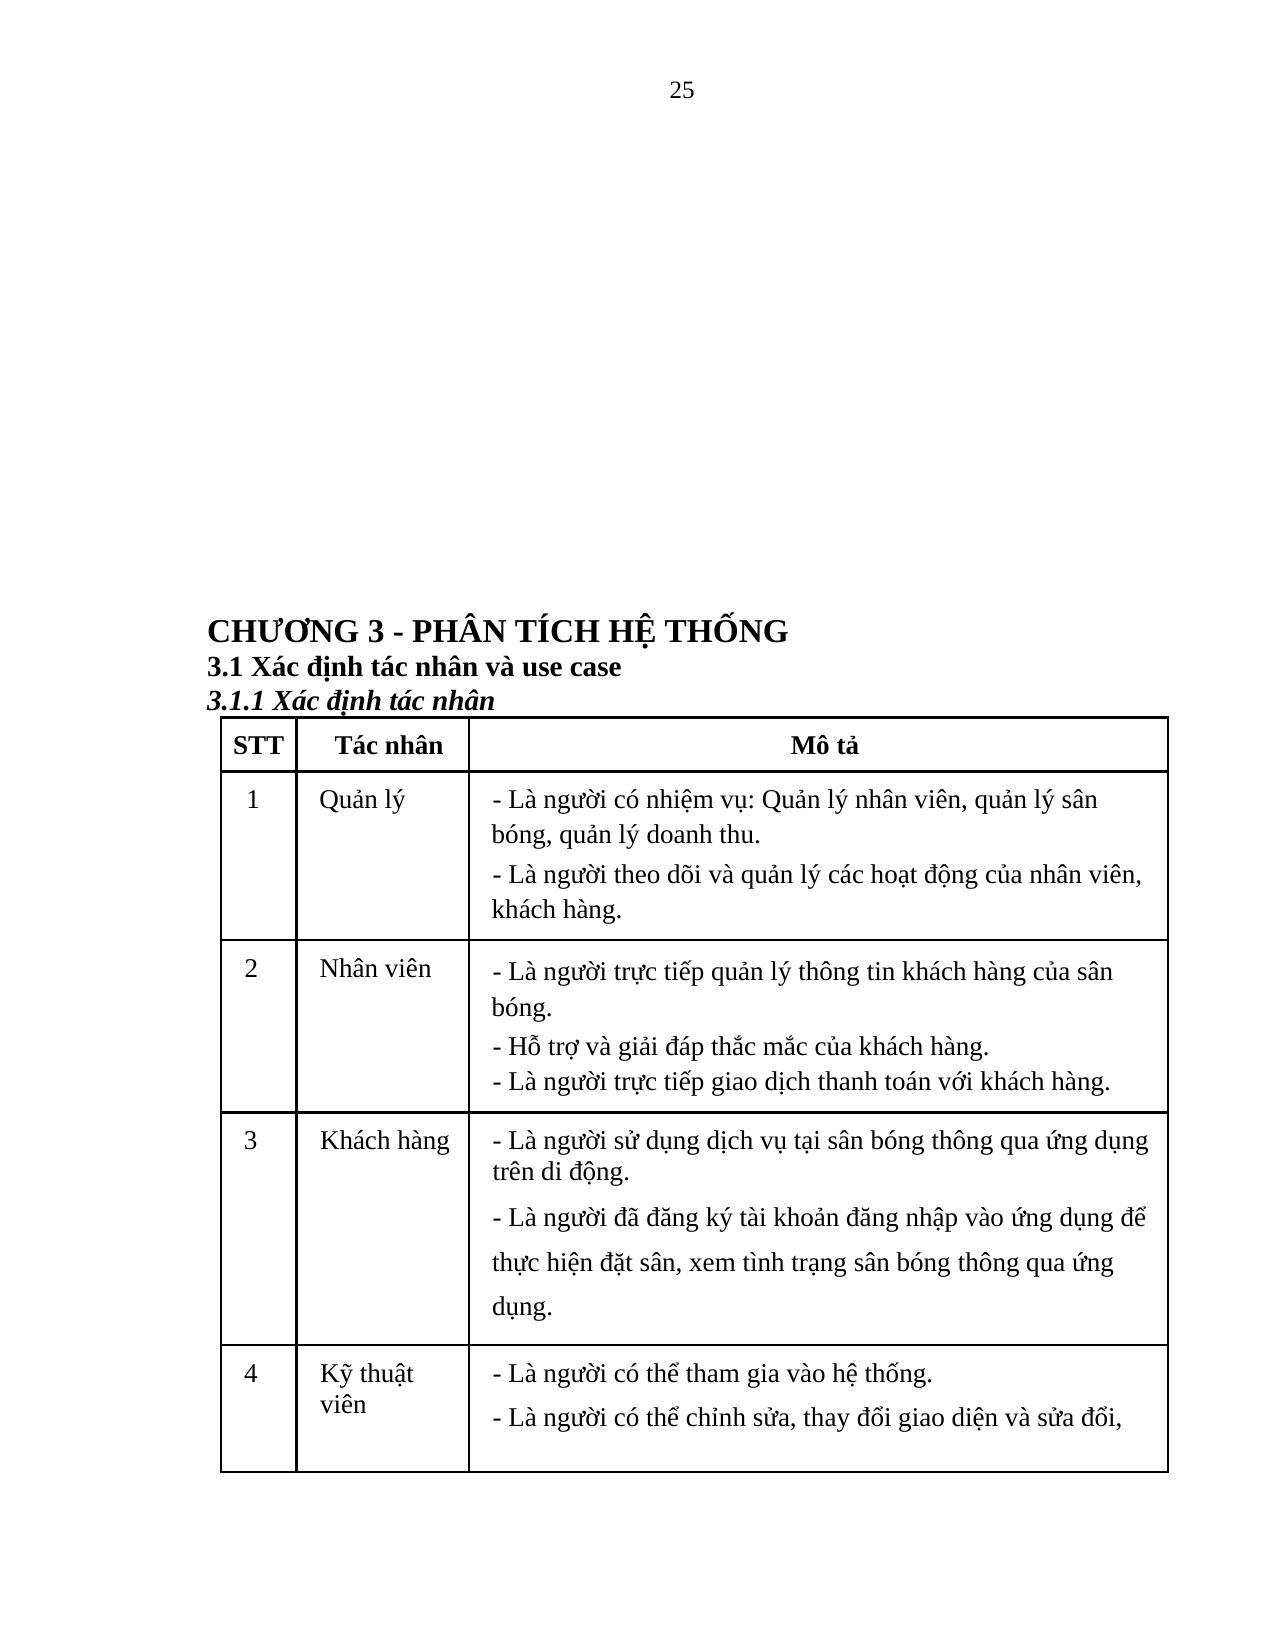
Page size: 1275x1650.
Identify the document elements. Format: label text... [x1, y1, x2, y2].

table_cell - Là người trực tiếp quản lý thông tin khách hàng của sân bóng. - Hỗ trợ và giải đáp thắc mắc của khách hàng. - Là người trực tiếp giao dịch thanh toán với khách hàng. [470, 941, 1167, 1111]
subtitle 3.1.1 Xác định tác nhân [207, 683, 1157, 716]
subtitle CHƯƠNG 3 - PHÂN TÍCH HỆ THỐNG [207, 611, 1157, 649]
table_cell - Là người sử dụng dịch vụ tại sân bóng thông qua ứng dụng trên di động. - Là người đã đăng ký tài khoản đăng nhập vào ứng dụng để thực hiện đặt sân, xem tình trạng sân bóng thông qua ứng dụng. [470, 1114, 1167, 1344]
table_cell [470, 1346, 1167, 1471]
table_cell Kỹ thuật viên [298, 1346, 468, 1471]
table_cell 1 [222, 773, 295, 939]
table_cell 2 [222, 941, 295, 1111]
table_cell - Là người có nhiệm vụ: Quản lý nhân viên, quản lý sân bóng, quản lý doanh thu. - Là người theo dõi và quản lý các hoạt động của nhân viên, khách hàng. [470, 773, 1167, 939]
table_cell Nhân viên [298, 941, 468, 1111]
subtitle 3.1 Xác định tác nhân và use case [207, 649, 1157, 683]
table_cell 4 [222, 1346, 295, 1471]
table_cell Khách hàng [298, 1114, 468, 1344]
table_header Mô tả [470, 719, 1167, 770]
table_header STT [222, 719, 295, 770]
table_cell 3 [222, 1114, 295, 1344]
table_cell Quản lý [298, 773, 468, 939]
table_header Tác nhân [298, 719, 468, 770]
